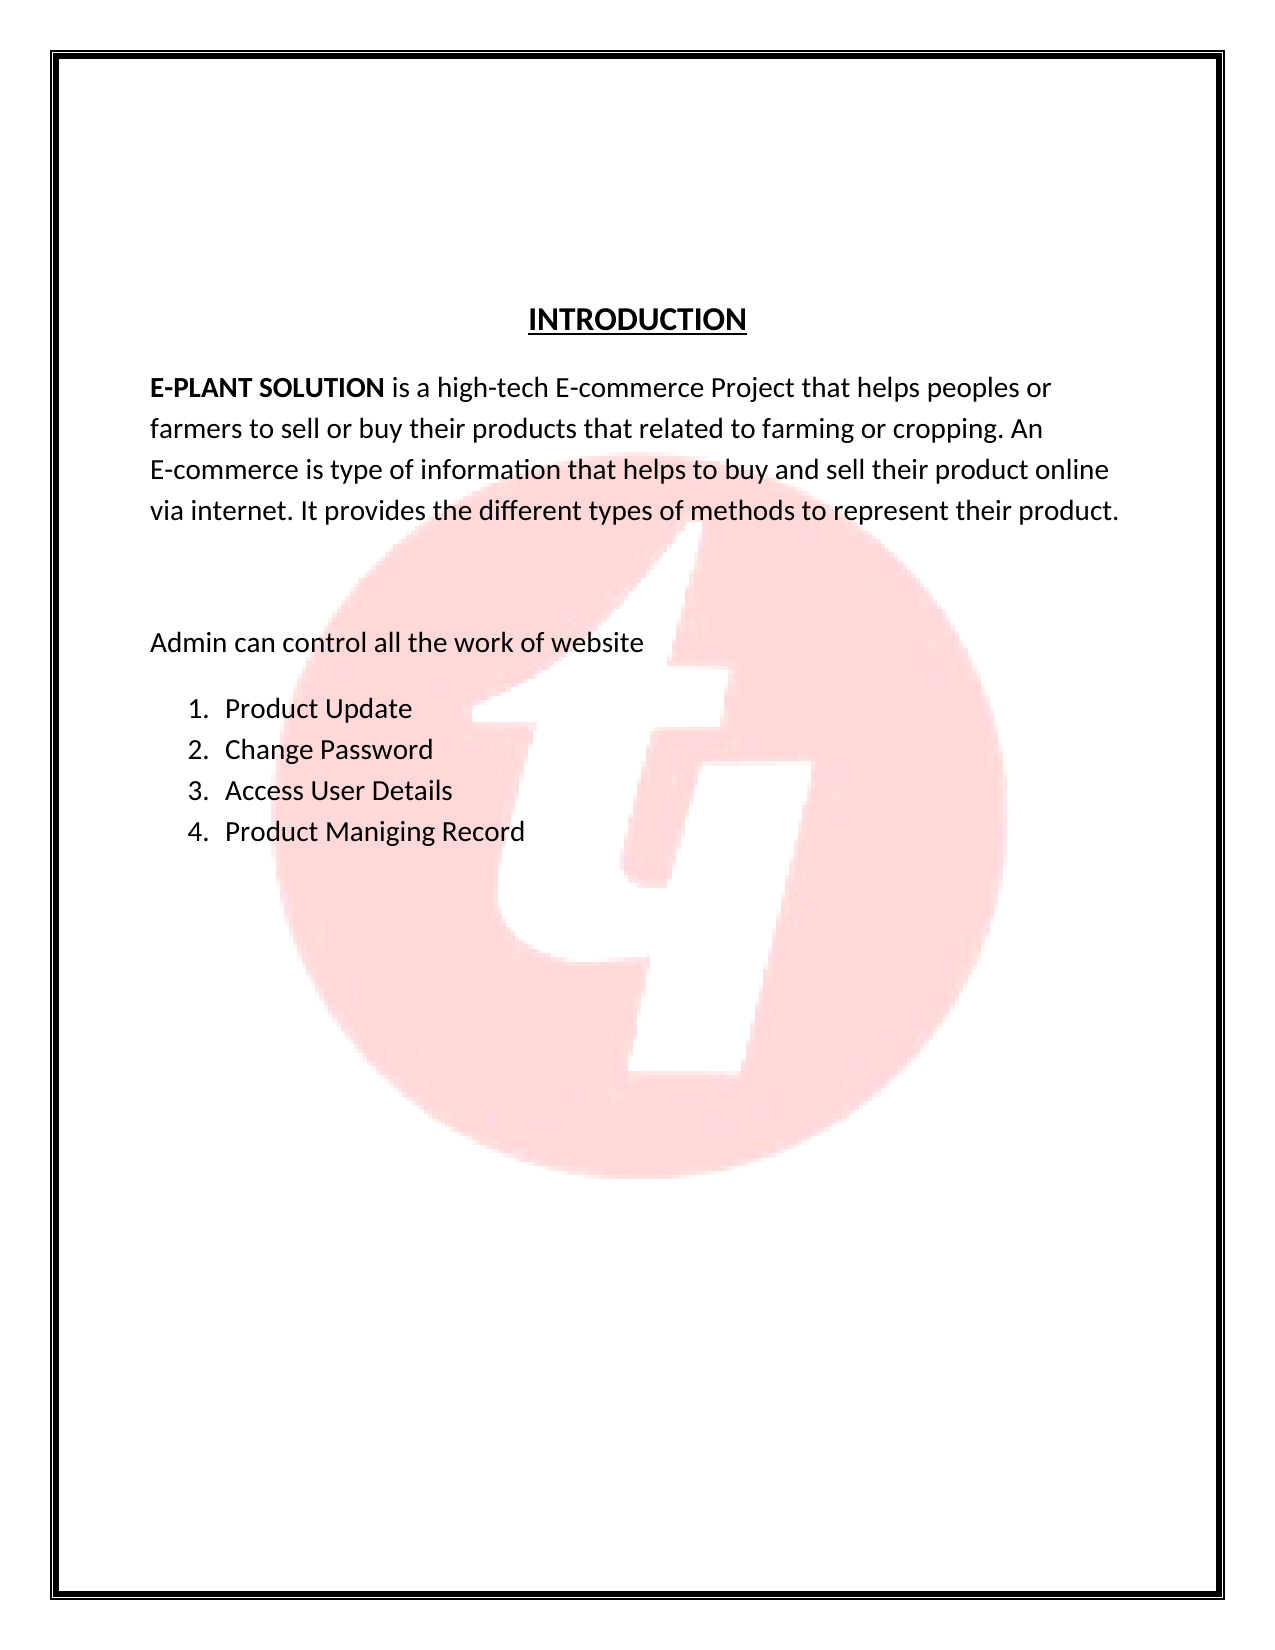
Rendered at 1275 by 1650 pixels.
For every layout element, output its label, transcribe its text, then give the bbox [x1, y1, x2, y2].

list Product Update [187, 690, 1125, 726]
text Admin can control all the work of website [150, 624, 1125, 660]
text INTRODUCTION [150, 298, 1125, 338]
list Access User Details [187, 772, 1125, 808]
list Product Maniging Record [187, 813, 1125, 849]
text E-PLANT SOLUTION is a high-tech E-commerce Project that helps peoples or farmers to sell or buy their products that related to farming or cropping. An E-commerce is type of information that helps to buy and sell their product online via internet. It provides the different types of methods to represent their product. [150, 369, 1125, 528]
list Change Password [187, 731, 1125, 767]
